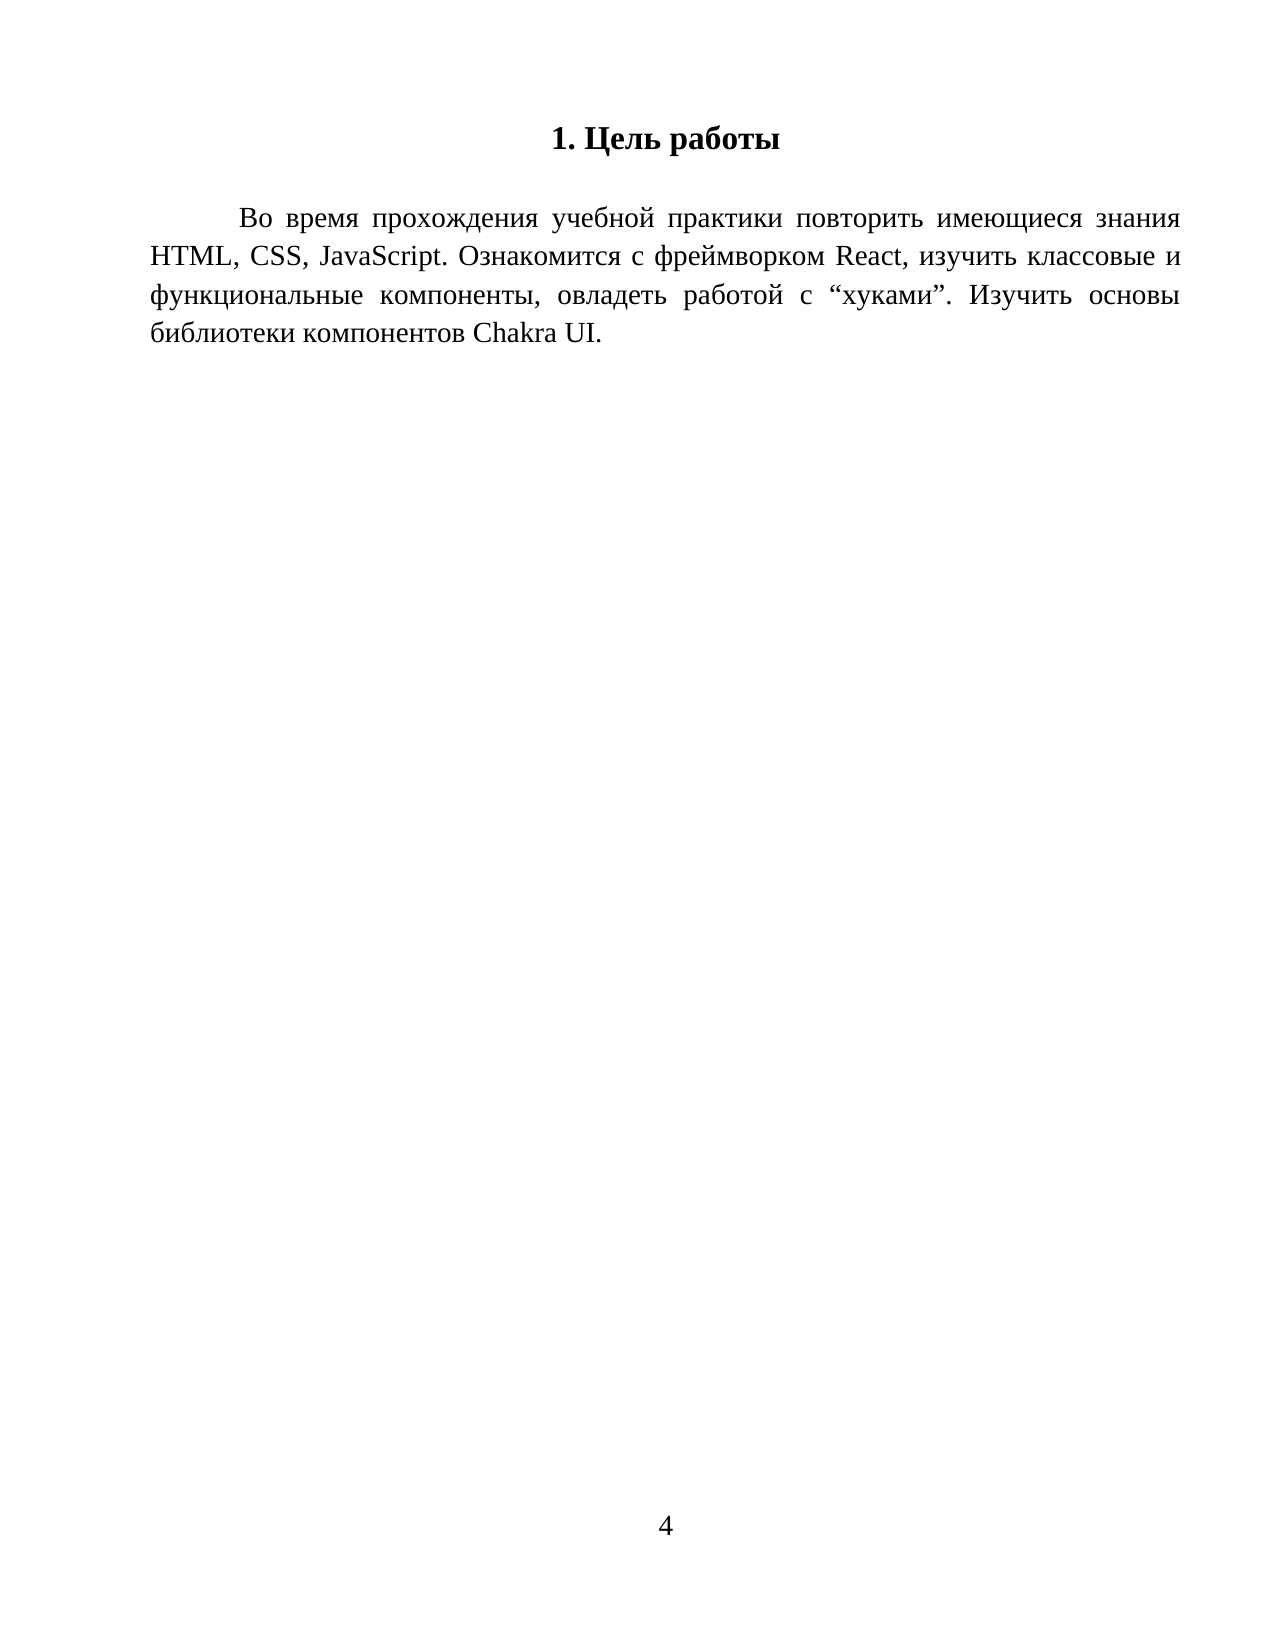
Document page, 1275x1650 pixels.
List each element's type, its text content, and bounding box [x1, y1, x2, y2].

subtitle 1. Цель работы [150, 118, 1181, 156]
text Во время прохождения учебной практики повторить имеющиеся знания HTML, CSS, JavaScript. Ознакомится с фреймворком React, изучить классовые и функциональные компоненты, овладеть работой с “хуками”. Изучить основы библиотеки компонентов Chakra UI. [150, 200, 1181, 349]
